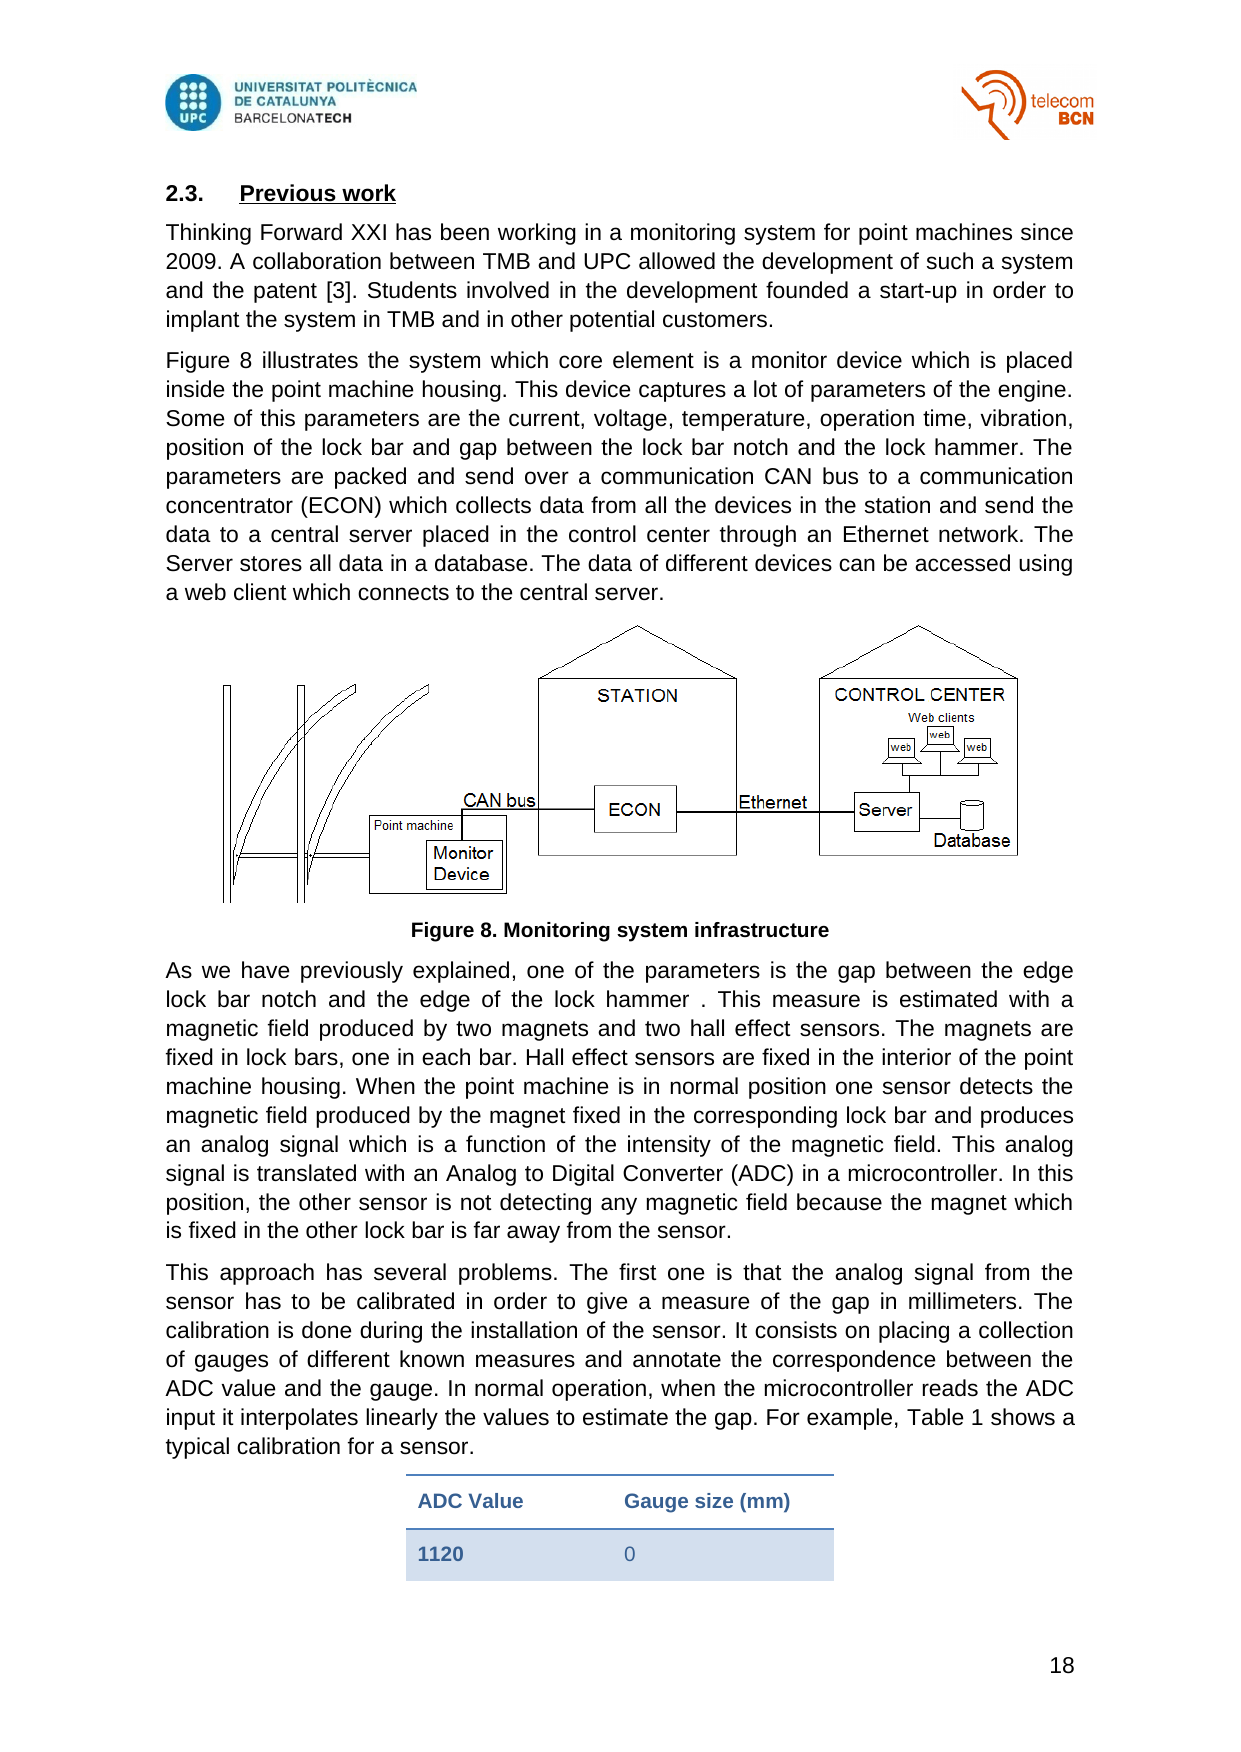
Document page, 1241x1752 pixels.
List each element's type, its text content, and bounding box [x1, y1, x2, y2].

text This approach has several problems. The first one is that the analog signal from the sensor has to be calibrated in order to give a measure of the gap in millimeters. The calibration is done during the installation of the sensor. It consists on placing a collection of gauges of different known measures and annotate the correspondence between the ADC value and the gauge. In normal operation, when the microcontroller reads the ADC input it interpolates linearly the values to estimate the gap. For example, Table 1 shows a typical calibration for a sensor. [165, 1259, 1075, 1459]
picture [165, 74, 417, 131]
table_header ADC Value [406, 1476, 613, 1528]
subtitle Previous work [165, 177, 1075, 206]
picture [952, 64, 1097, 140]
table_cell 1120 [406, 1530, 613, 1581]
table_header Gauge size (mm) [613, 1476, 834, 1528]
text Figure 8 illustrates the system which core element is a monitor device which is placed inside the point machine housing. This device captures a lot of parameters of the engine. Some of this parameters are the current, voltage, temperature, operation time, vibration, position of the lock bar and gap between the lock bar notch and the lock hammer. The parameters are packed and send over a communication CAN bus to a communication concentrator (ECON) which collects data from all the devices in the station and send the data to a central server placed in the control center through an Ethernet network. The Server stores all data in a database. The data of different devices can be accessed using a web client which connects to the central server. [165, 347, 1075, 605]
text Thinking Forward XXI has been working in a monitoring system for point machines since 2009. A collaboration between TMB and UPC allowed the development of such a system and the patent [3]. Students involved in the development founded a start-up in order to implant the system in TMB and in other potential customers. [165, 219, 1075, 332]
table_cell 0 [613, 1530, 834, 1581]
picture [213, 620, 1027, 903]
text As we have previously explained, one of the parameters is the gap between the edge lock bar notch and the edge of the lock hammer . This measure is estimated with a magnetic field produced by two magnets and two hall effect sensors. The magnets are fixed in lock bars, one in each bar. Hall effect sensors are fixed in the interior of the point machine housing. When the point machine is in normal position one sensor detects the magnetic field produced by the magnet fixed in the corresponding lock bar and produces an analog signal which is a function of the intensity of the magnetic field. This analog signal is translated with an Analog to Digital Converter (ADC) in a microcontroller. In this position, the other sensor is not detecting any magnetic field because the magnet which is fixed in the other lock bar is far away from the sensor. [165, 957, 1075, 1244]
